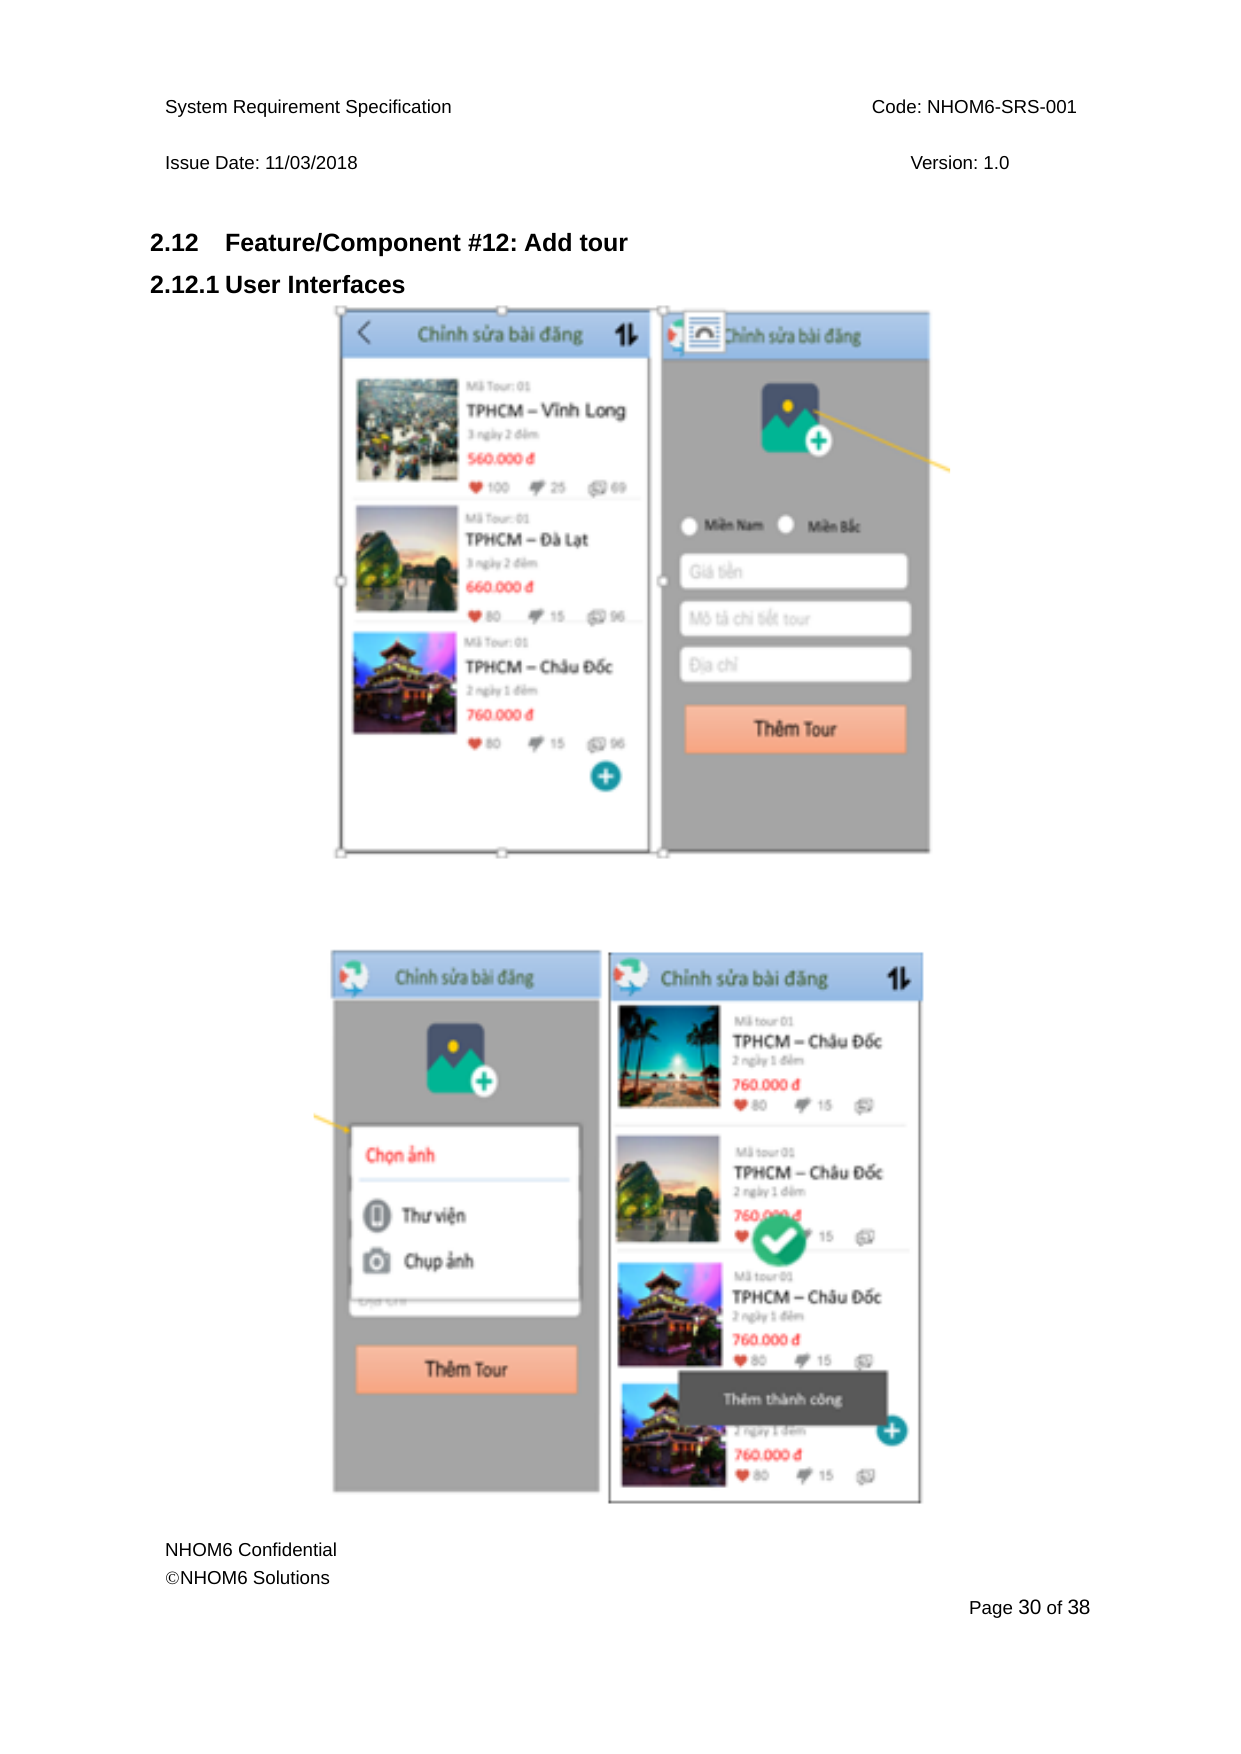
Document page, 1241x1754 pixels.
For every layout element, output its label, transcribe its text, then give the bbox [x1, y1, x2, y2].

subtitle User Interfaces [150, 269, 1090, 298]
subtitle Feature/Component #12: Add tour [150, 228, 1090, 257]
picture [305, 304, 951, 875]
picture [313, 928, 942, 1520]
